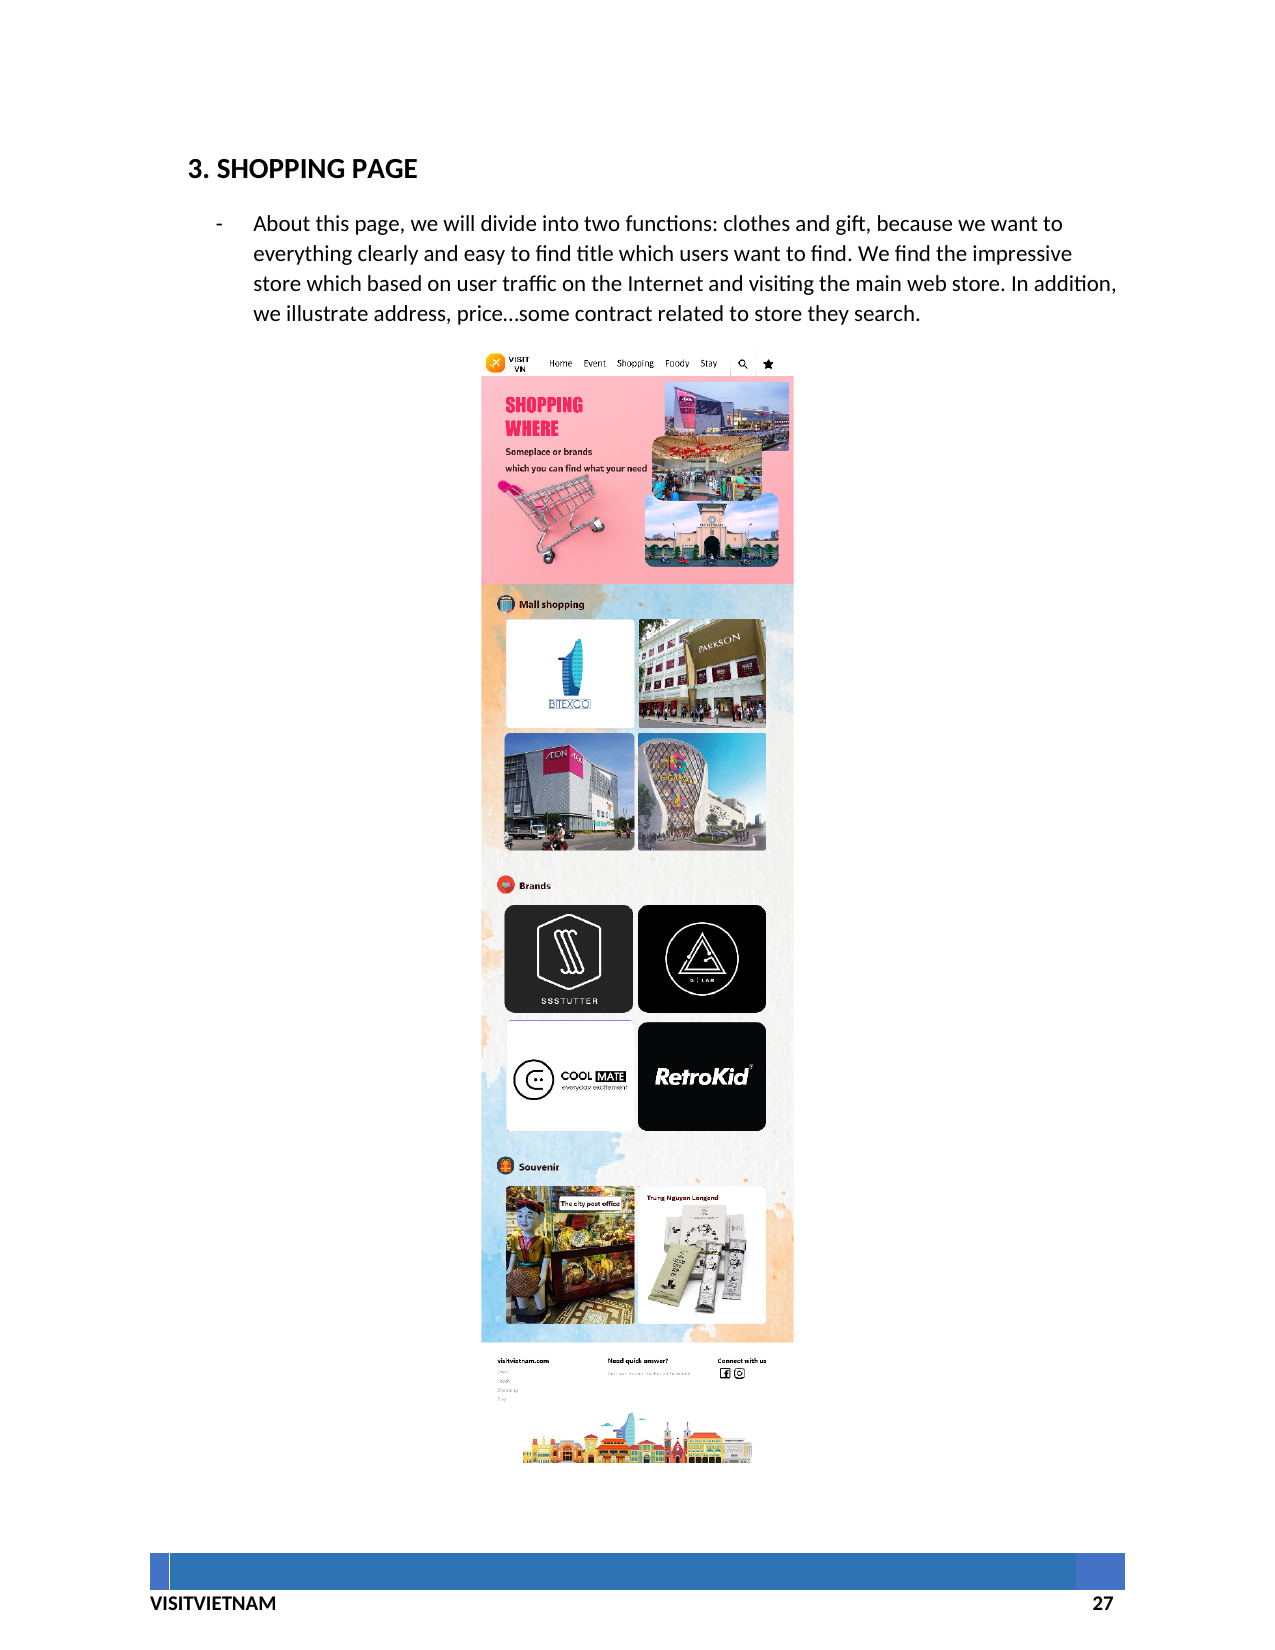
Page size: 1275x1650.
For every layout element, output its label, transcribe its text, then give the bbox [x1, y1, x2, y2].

list About this page, we will divide into two functions: clothes and gift, because we want to everything clearly and easy to find title which users want to find. We find the impressive store which based on user traffic on the Internet and visiting the main web store. In addition, we illustrate address, price…some contract related to store they search. [216, 209, 1125, 327]
picture [481, 351, 794, 1463]
text SHOPPING PAGE [187, 150, 1125, 186]
